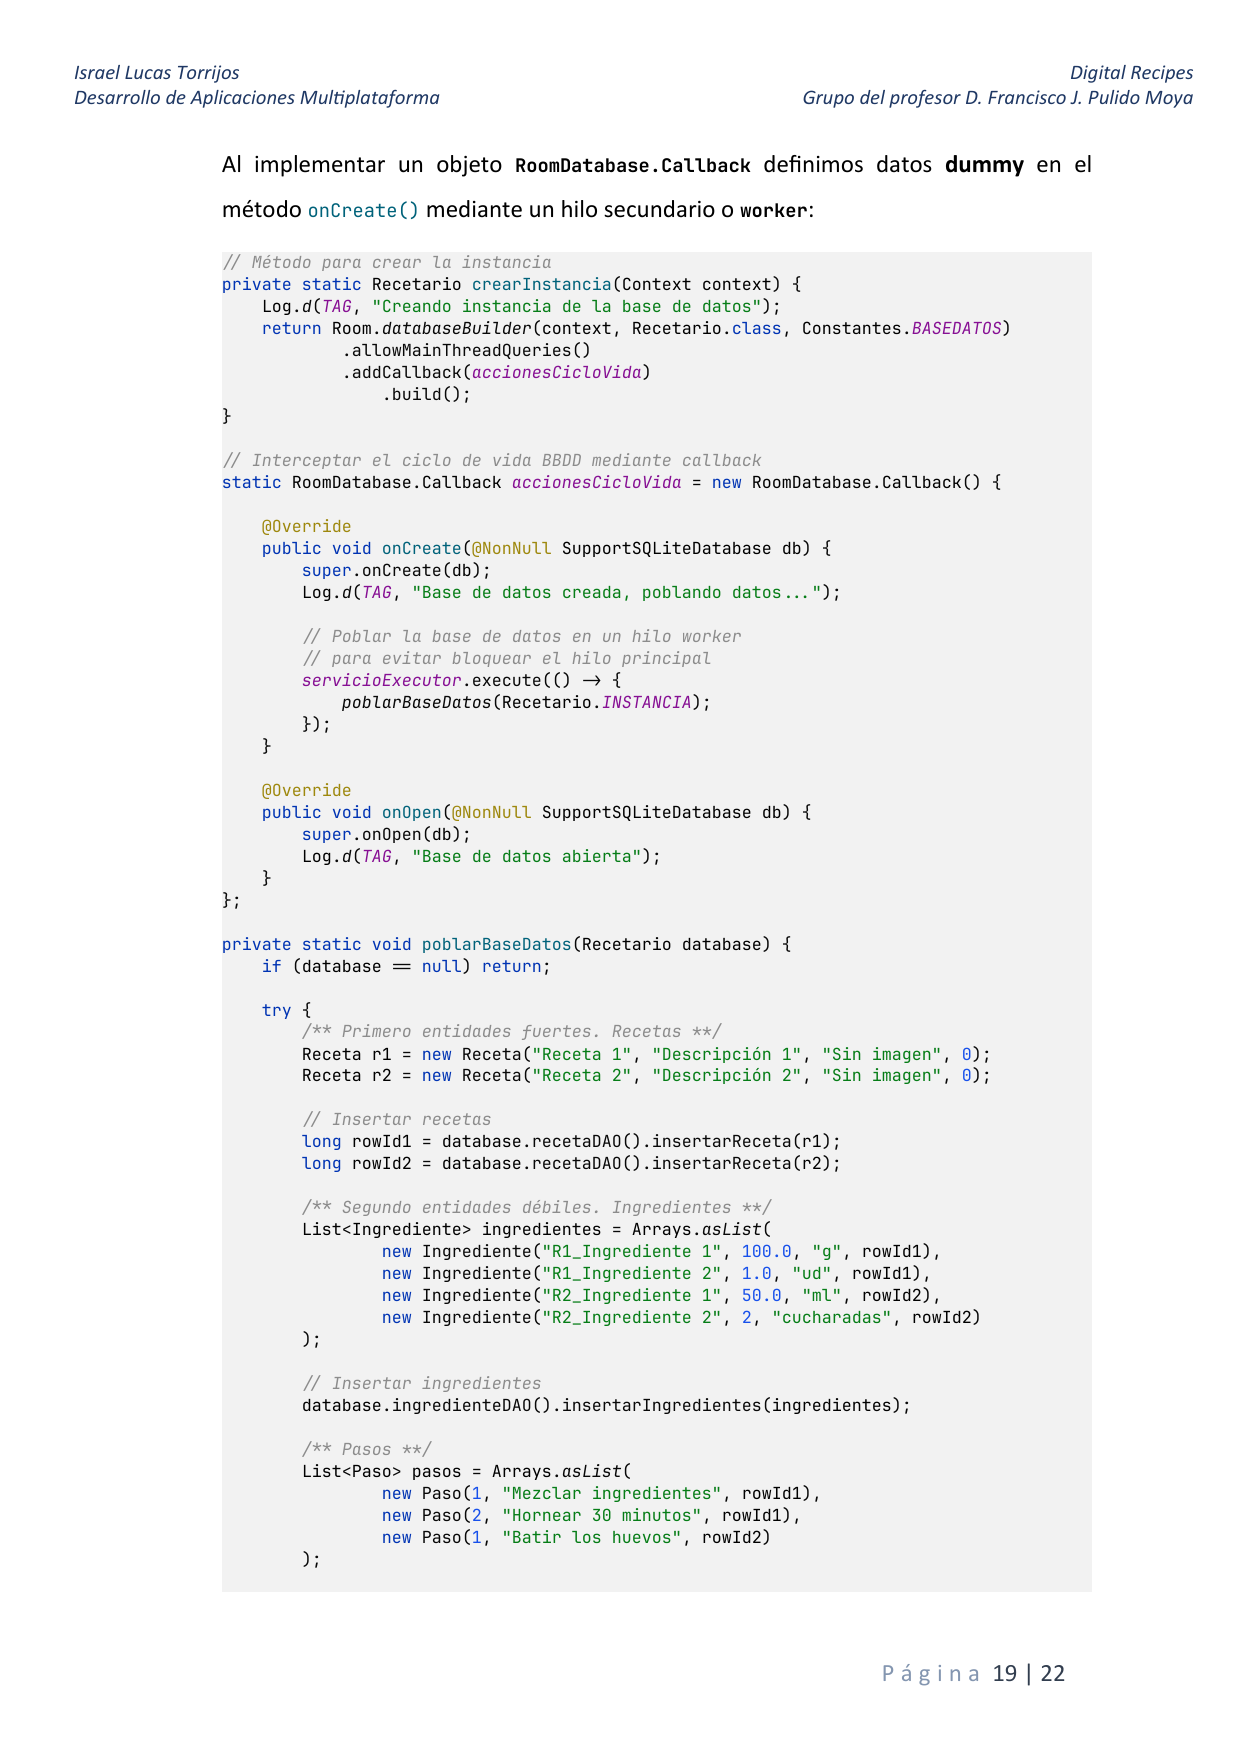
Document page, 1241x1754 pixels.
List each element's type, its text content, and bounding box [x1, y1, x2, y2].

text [222, 252, 1092, 1592]
text Al implementar un objeto RoomDatabase.Callback definimos datos dummy en el método onCreate() mediante un hilo secundario o worker: [222, 148, 1092, 224]
